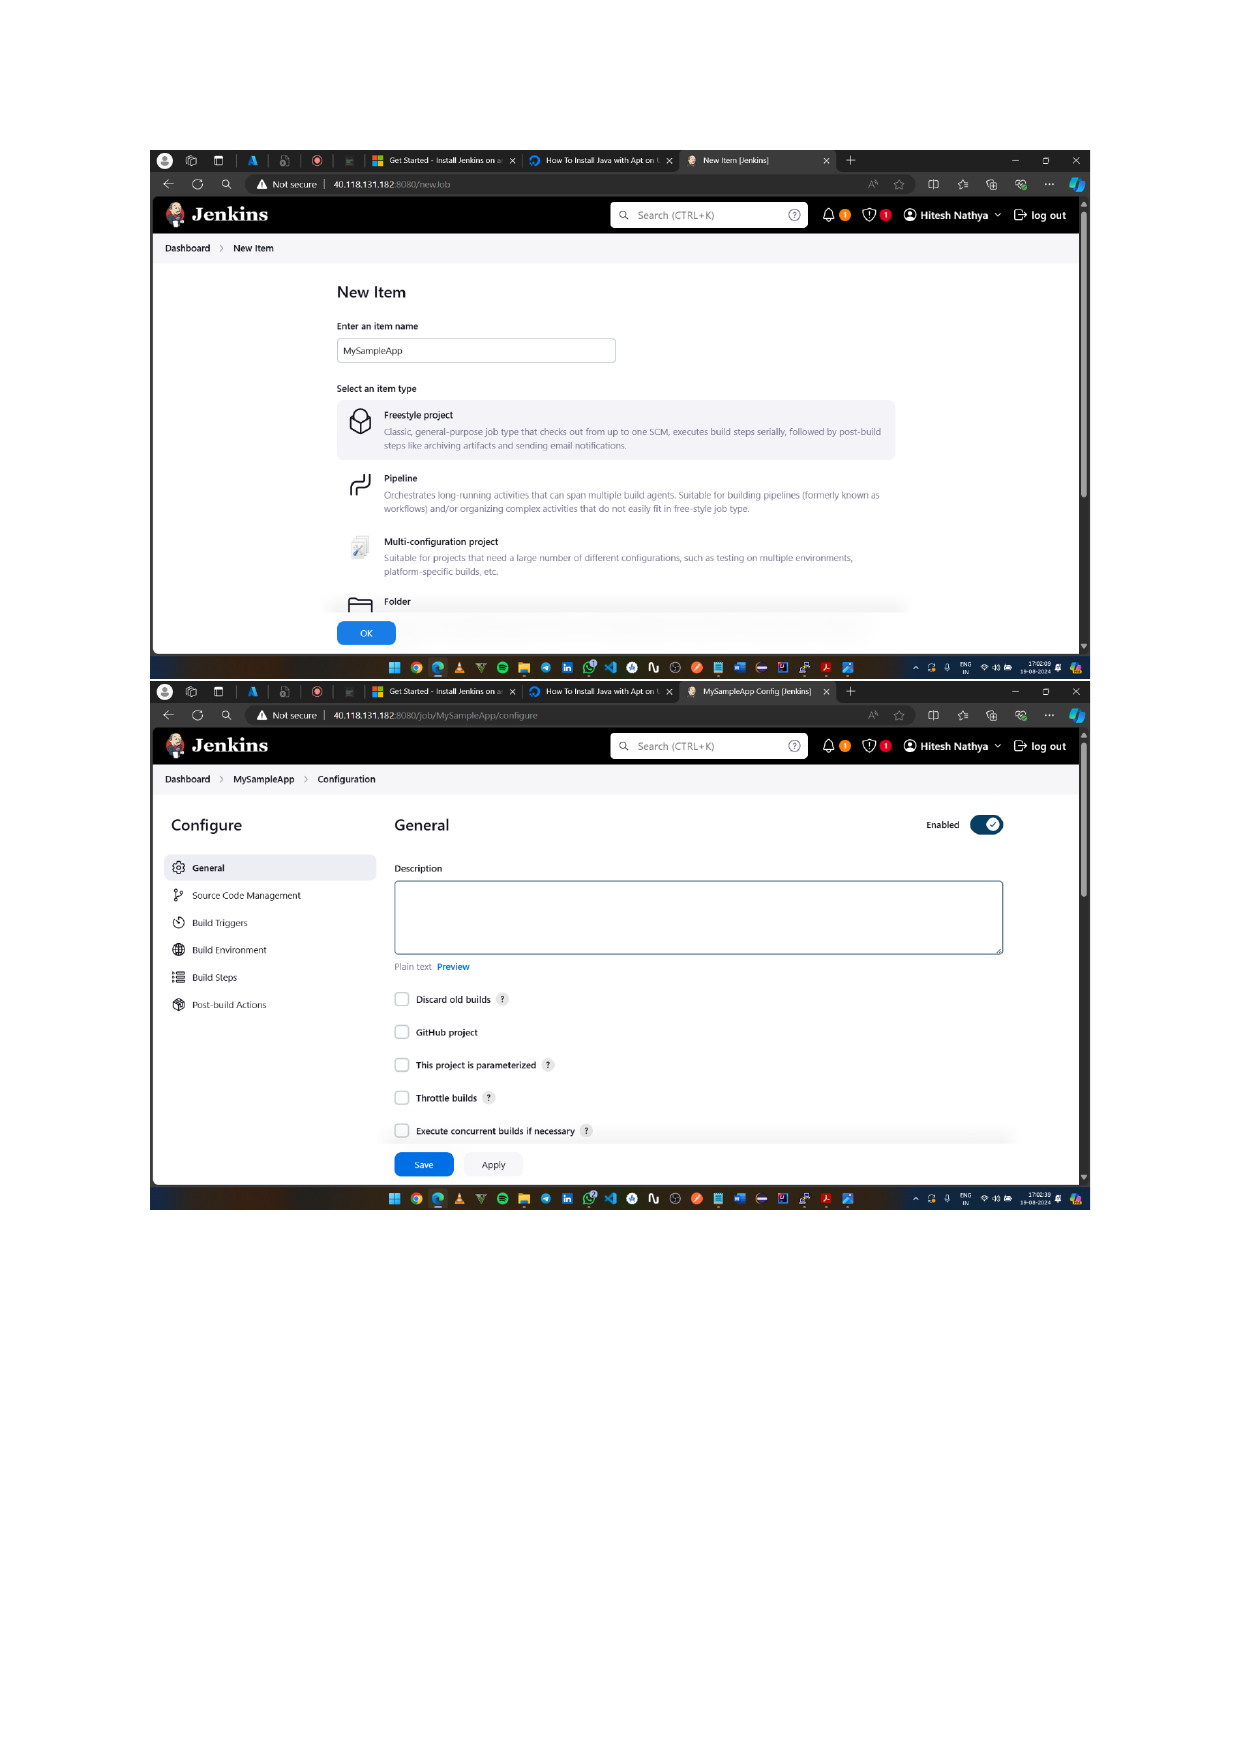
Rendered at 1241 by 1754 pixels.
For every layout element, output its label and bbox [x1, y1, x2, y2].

picture [150, 150, 1091, 679]
picture [150, 681, 1091, 1210]
